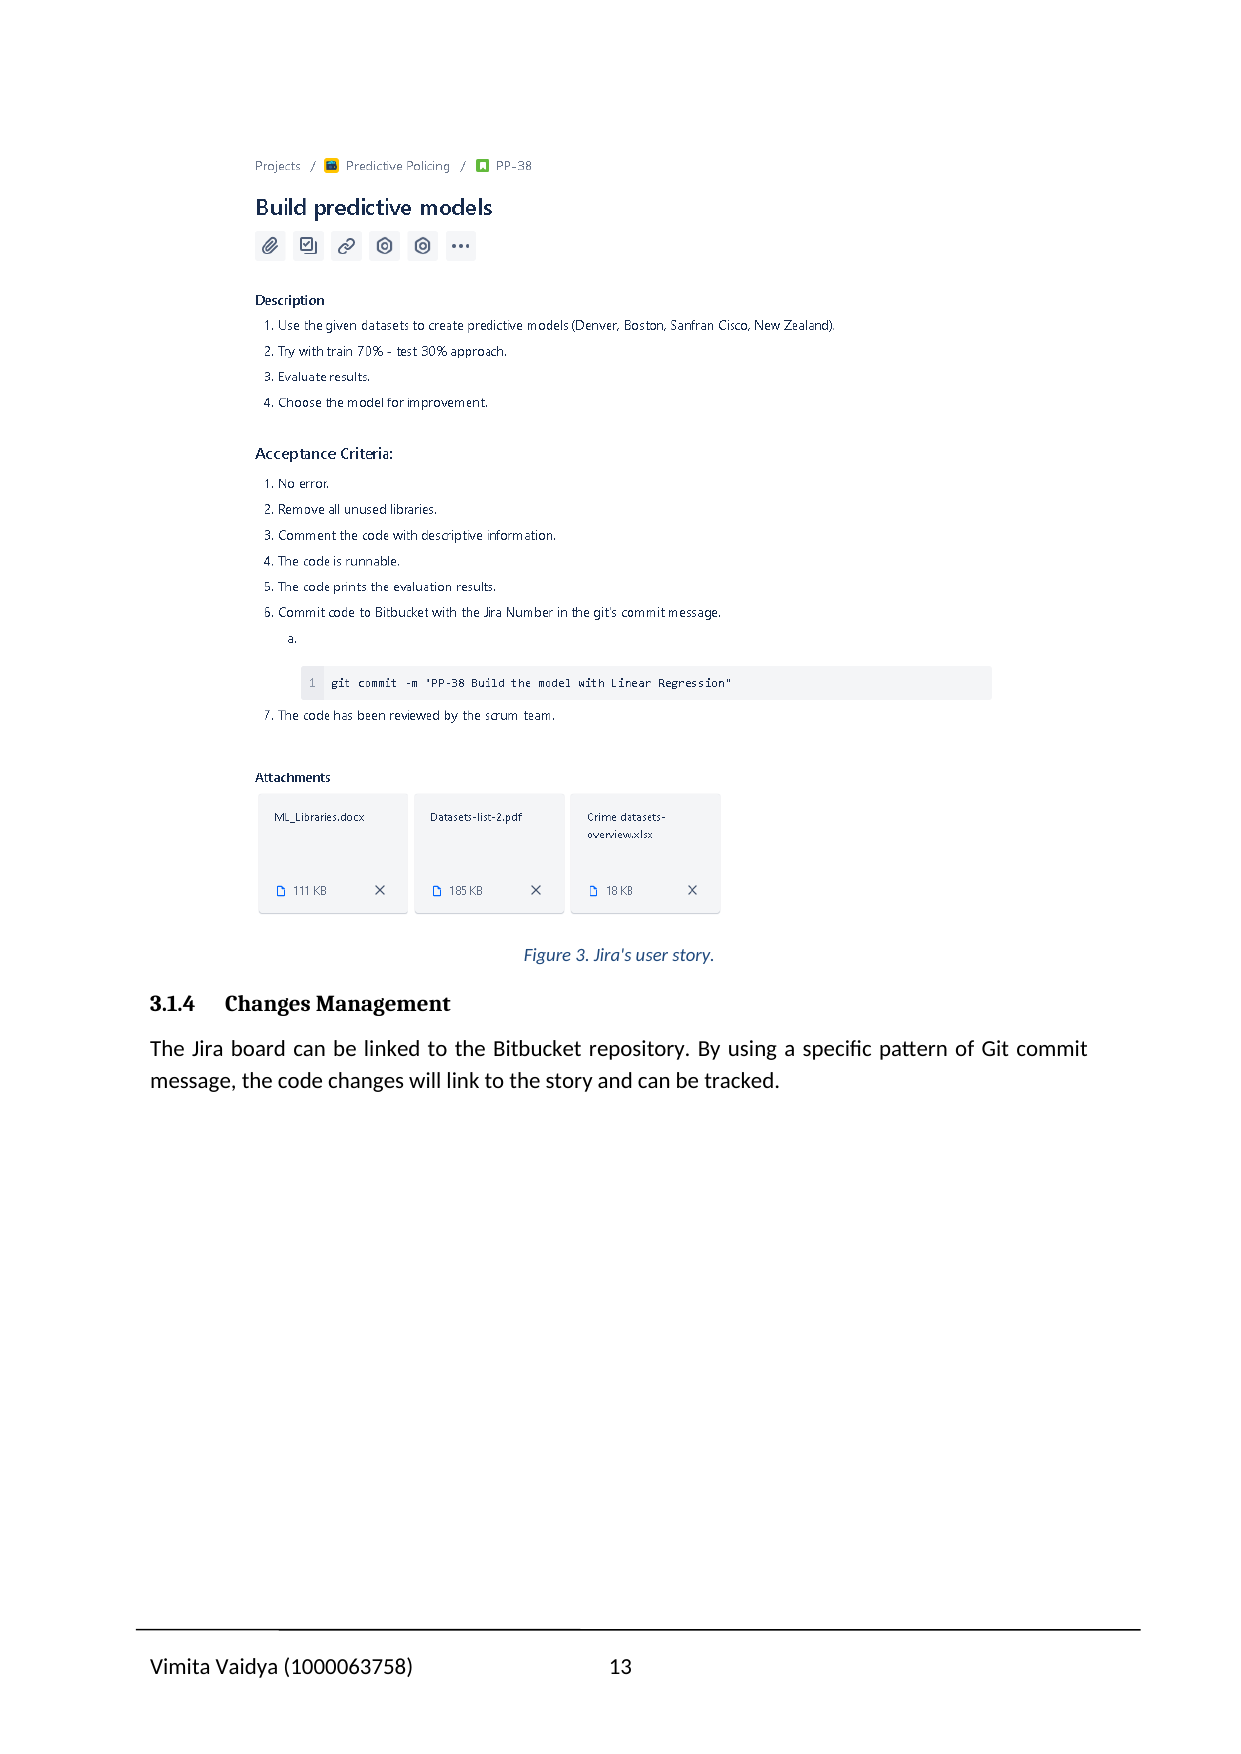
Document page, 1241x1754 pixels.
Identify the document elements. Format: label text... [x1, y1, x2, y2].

text Figure 3. Jira's user story. [150, 943, 1090, 966]
subtitle Changes Management [150, 991, 1090, 1017]
picture [245, 150, 995, 919]
text The Jira board can be linked to the Bitbucket repository. By using a specific pattern of Git commit message, the code changes will link to the story and can be tracked. [150, 1034, 1090, 1094]
